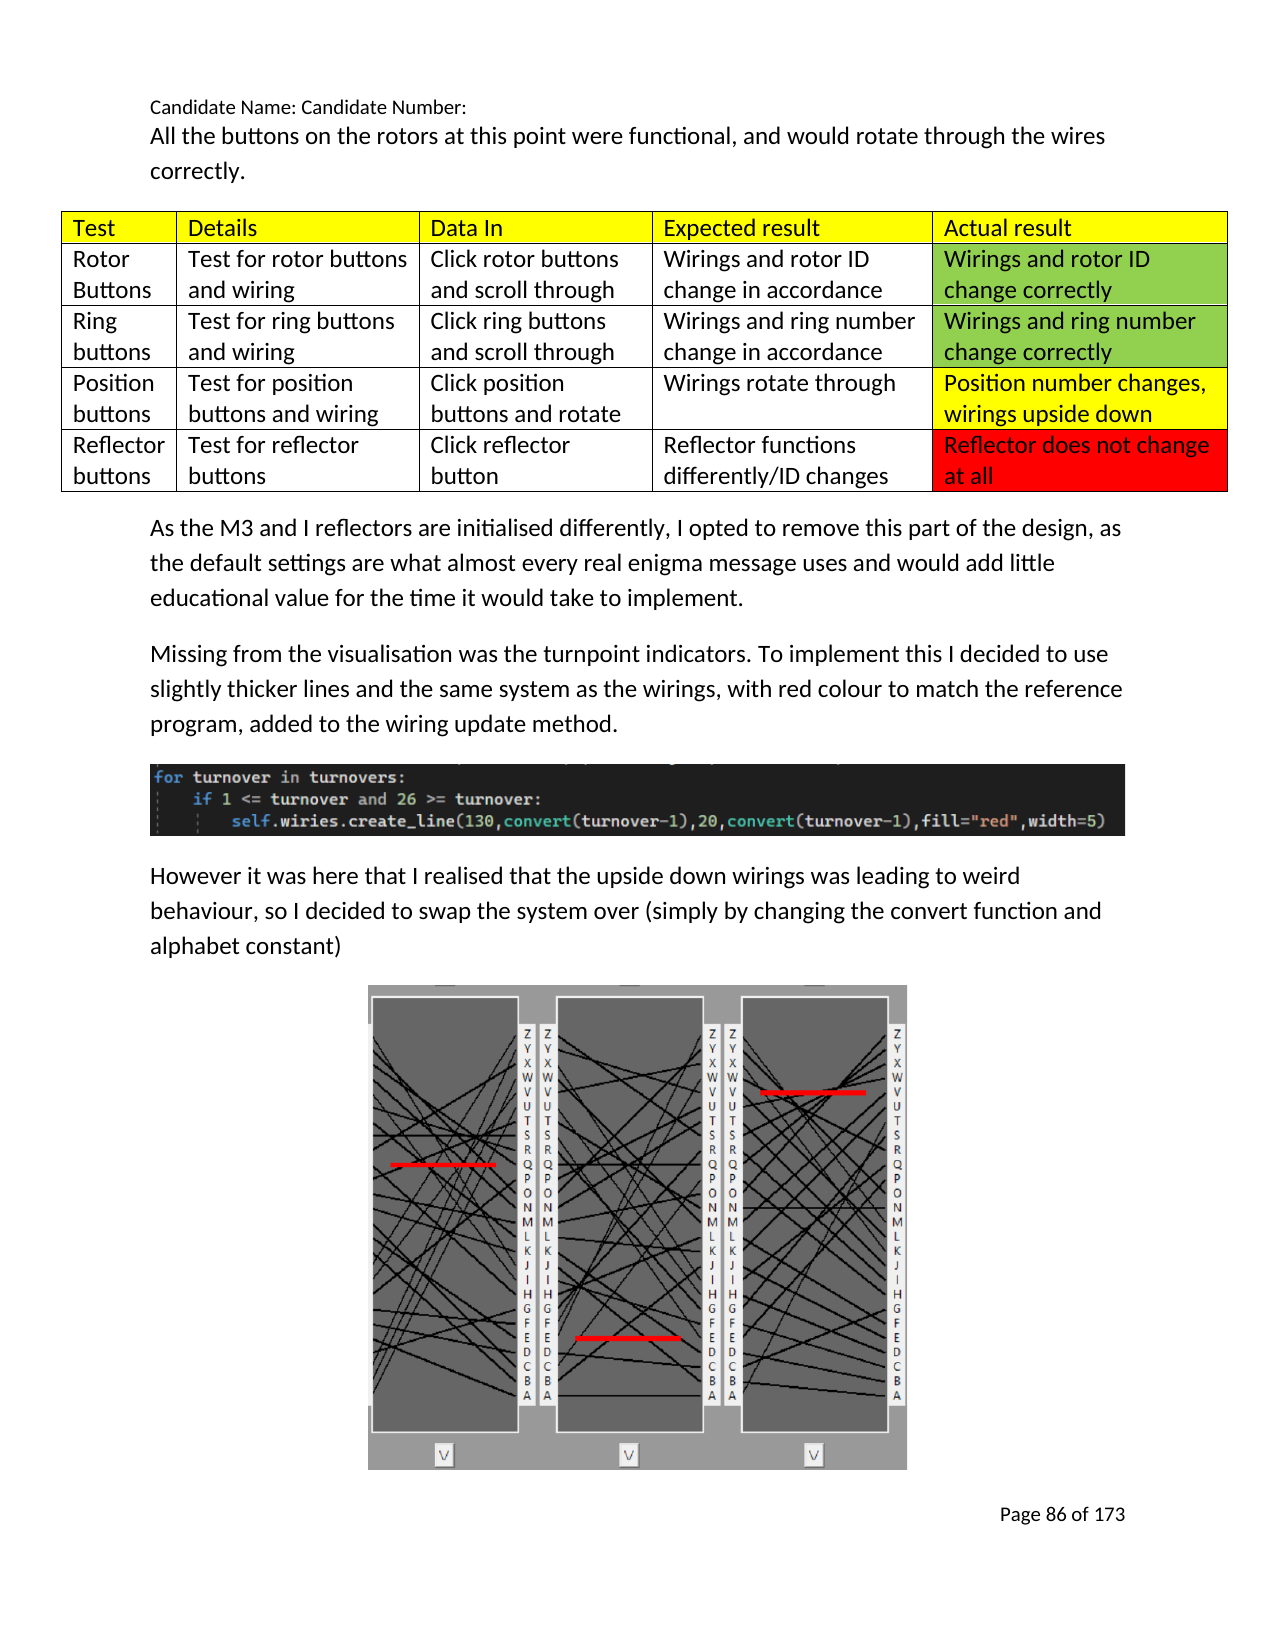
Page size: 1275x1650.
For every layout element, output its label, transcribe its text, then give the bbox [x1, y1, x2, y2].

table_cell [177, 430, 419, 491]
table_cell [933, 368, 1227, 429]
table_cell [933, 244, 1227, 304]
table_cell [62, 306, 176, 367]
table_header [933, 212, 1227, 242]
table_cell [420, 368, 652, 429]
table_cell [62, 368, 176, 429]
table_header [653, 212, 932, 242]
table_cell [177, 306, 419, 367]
text As the M3 and I reflectors are initialised differently, I opted to remove this part of the design, as the default settings are what almost every real enigma message uses and would add little educational value for the time it would take to implement. [150, 513, 1125, 613]
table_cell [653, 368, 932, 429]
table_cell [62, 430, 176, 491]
picture [368, 985, 908, 1470]
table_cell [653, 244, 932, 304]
text However it was here that I realised that the upside down wirings was leading to weird behaviour, so I decided to swap the system over (simply by changing the convert function and alphabet constant) [150, 860, 1125, 960]
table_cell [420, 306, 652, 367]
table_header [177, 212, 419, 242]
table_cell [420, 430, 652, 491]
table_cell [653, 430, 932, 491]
text Missing from the visualisation was the turnpoint indicators. To implement this I decided to use slightly thicker lines and the same system as the wirings, with red colour to match the reference program, added to the wiring update method. [150, 638, 1125, 739]
picture [150, 764, 1125, 836]
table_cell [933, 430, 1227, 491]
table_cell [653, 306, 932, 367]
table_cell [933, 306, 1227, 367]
text All the buttons on the rotors at this point were functional, and would rotate through the wires correctly. [150, 120, 1125, 186]
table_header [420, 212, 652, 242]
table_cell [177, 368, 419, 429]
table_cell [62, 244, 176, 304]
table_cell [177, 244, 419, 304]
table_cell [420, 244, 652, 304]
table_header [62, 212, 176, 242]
